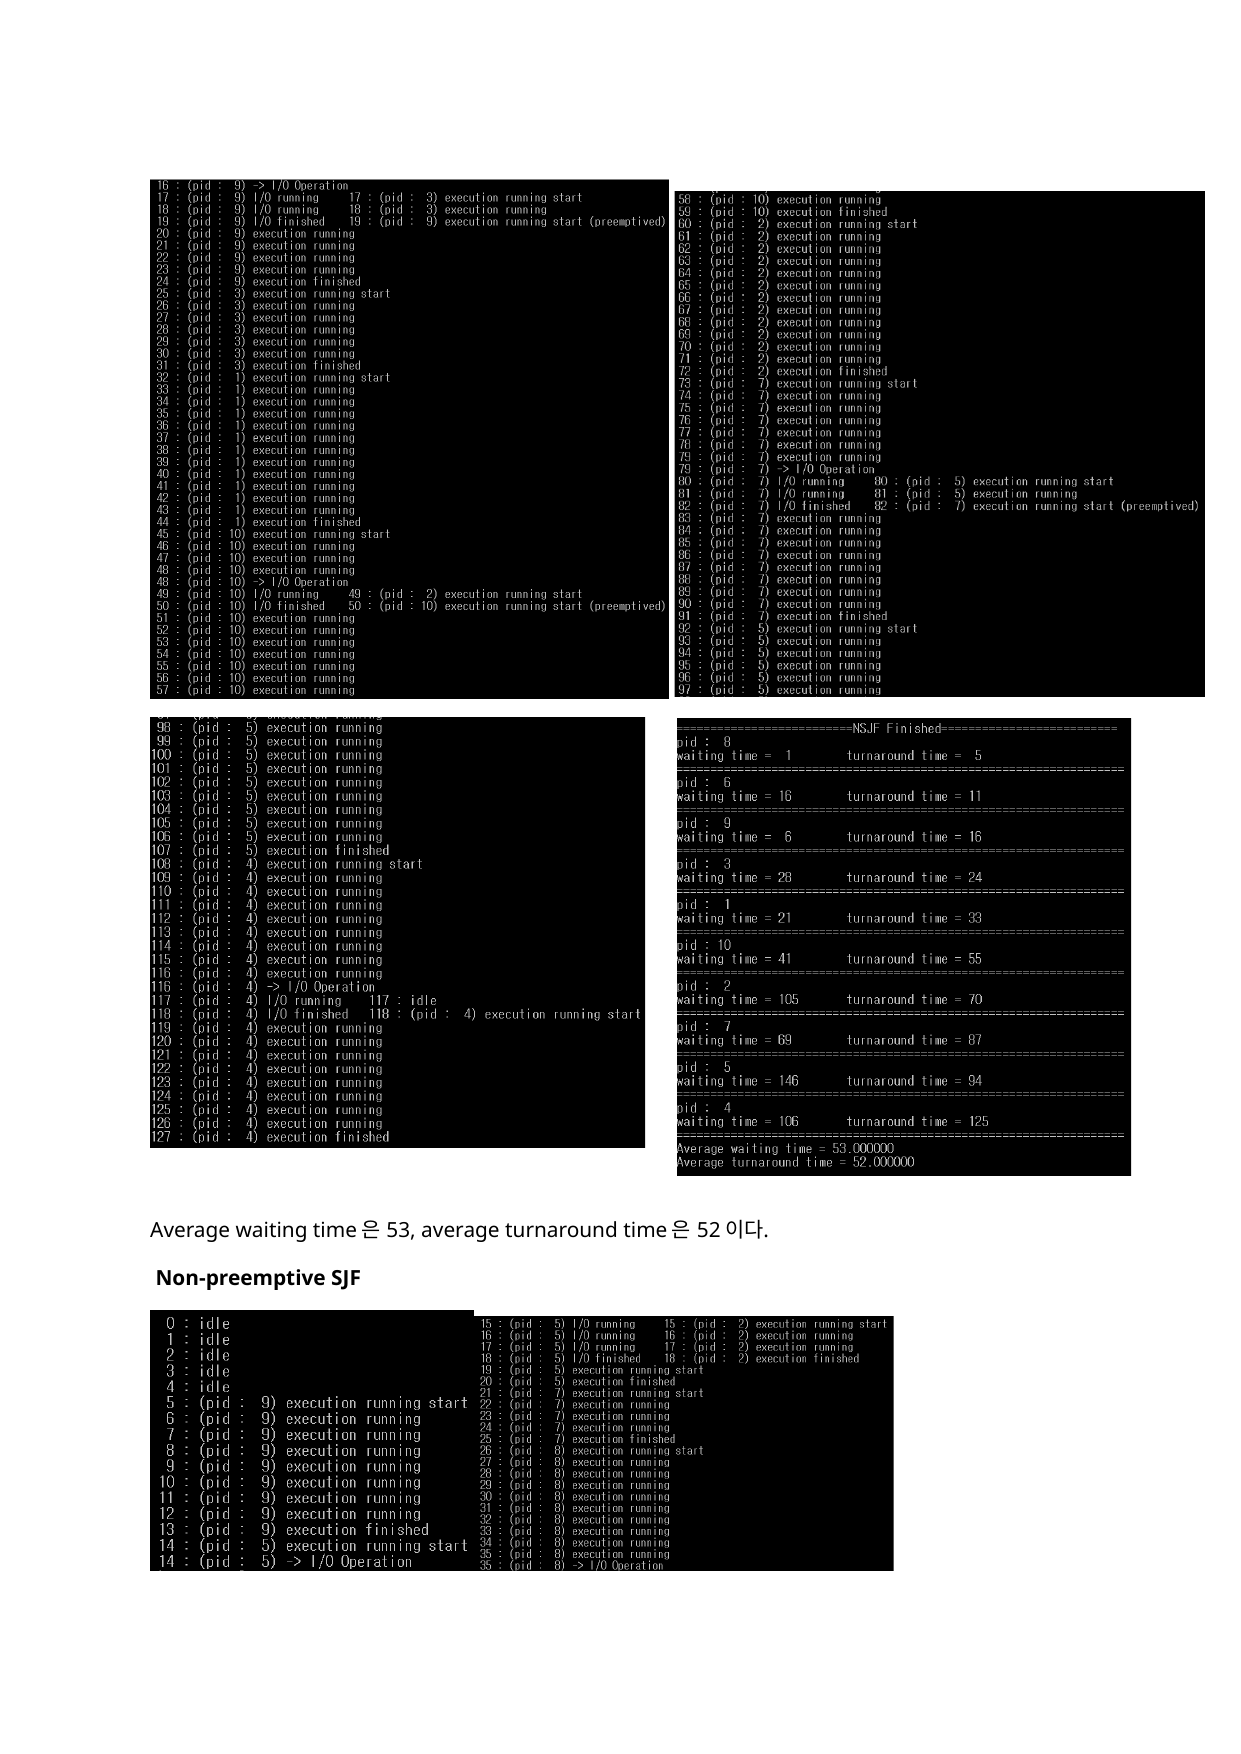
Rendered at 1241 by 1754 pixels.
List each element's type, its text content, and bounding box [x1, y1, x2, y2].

text Non-preemptive SJF [150, 1263, 1090, 1291]
picture [677, 718, 1132, 1176]
picture [150, 717, 646, 1148]
picture [150, 1310, 894, 1571]
picture [674, 191, 1205, 697]
picture [150, 177, 669, 699]
text Average waiting time은 53, average turnaround time은 52이다. [150, 1213, 1090, 1244]
